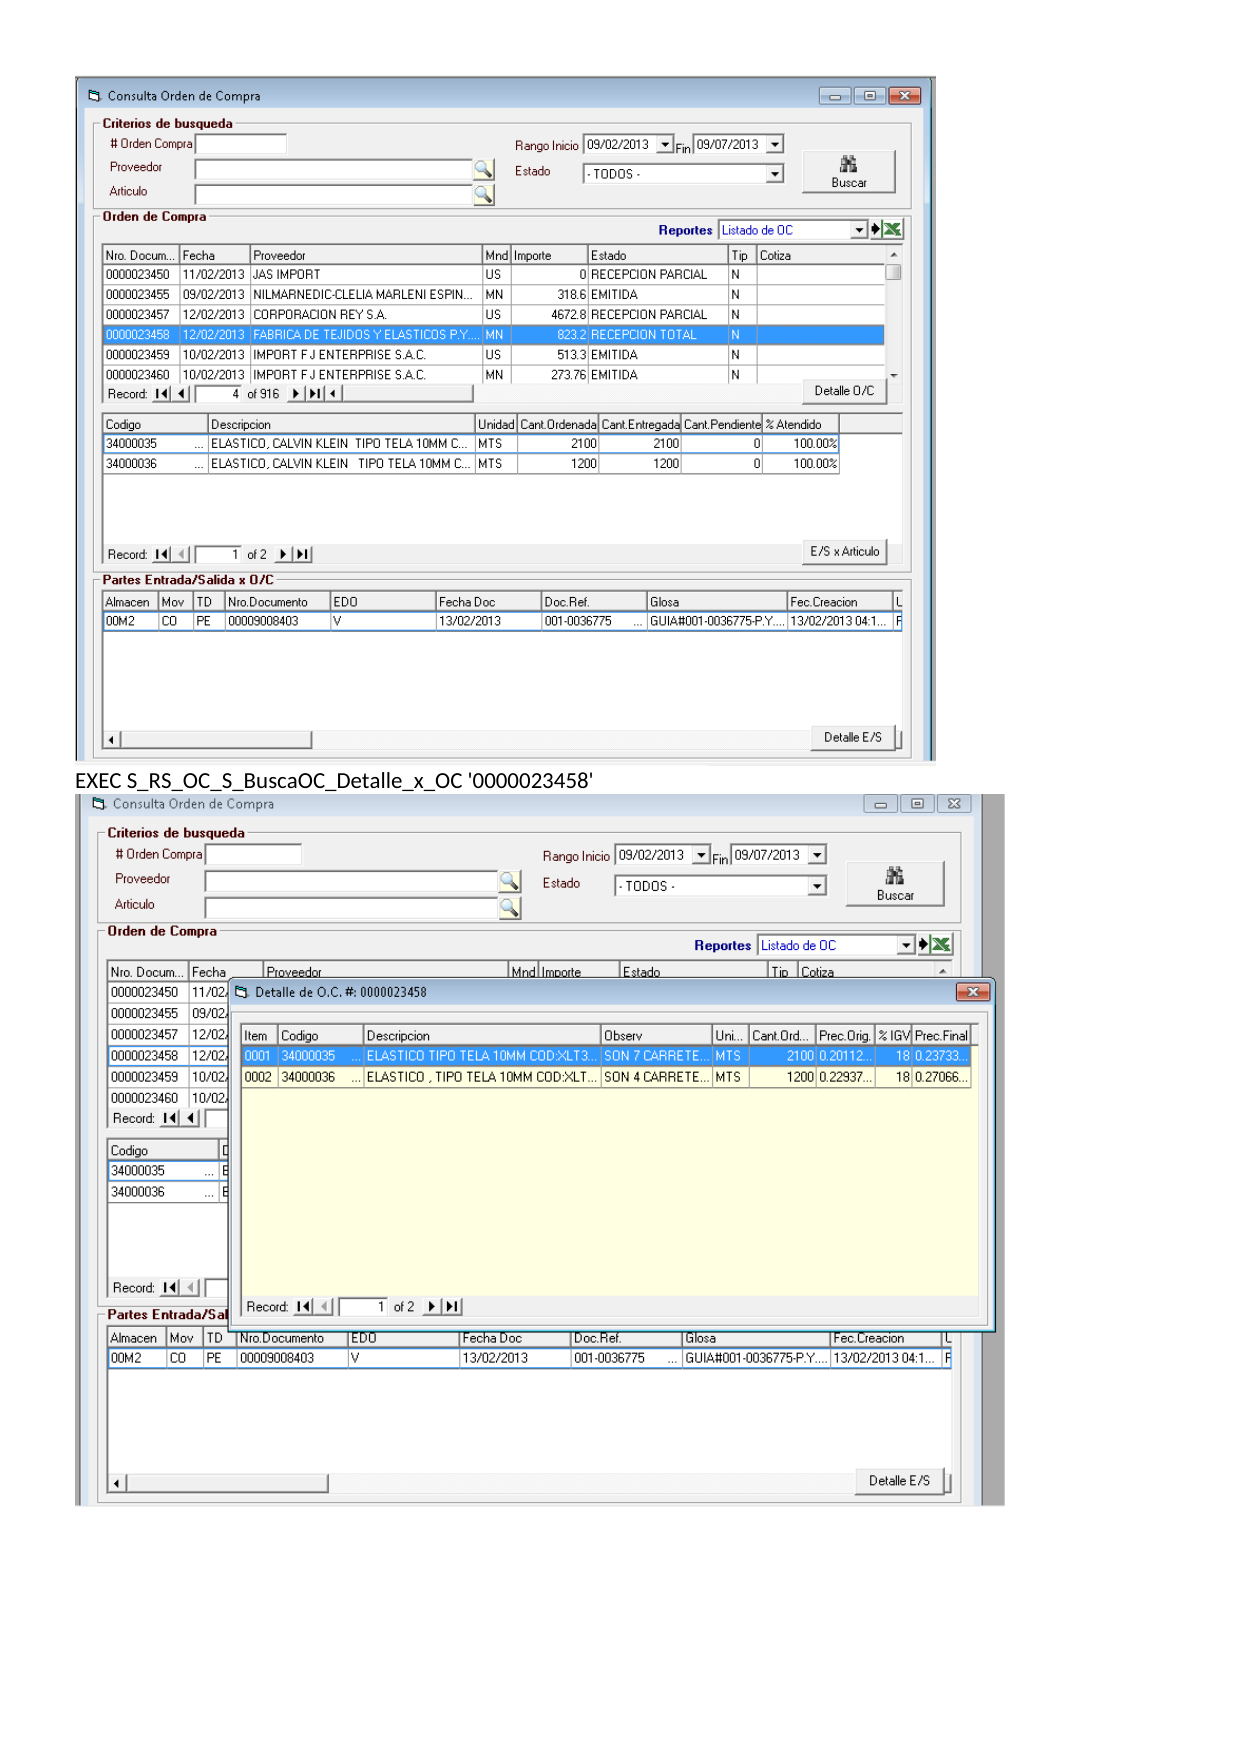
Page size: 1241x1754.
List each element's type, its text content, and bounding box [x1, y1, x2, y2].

picture [75, 794, 1005, 1507]
text EXEC S_RS_OC_S_BuscaOC_Detalle_x_OC '0000023458' [75, 766, 1165, 794]
picture [75, 75, 936, 766]
